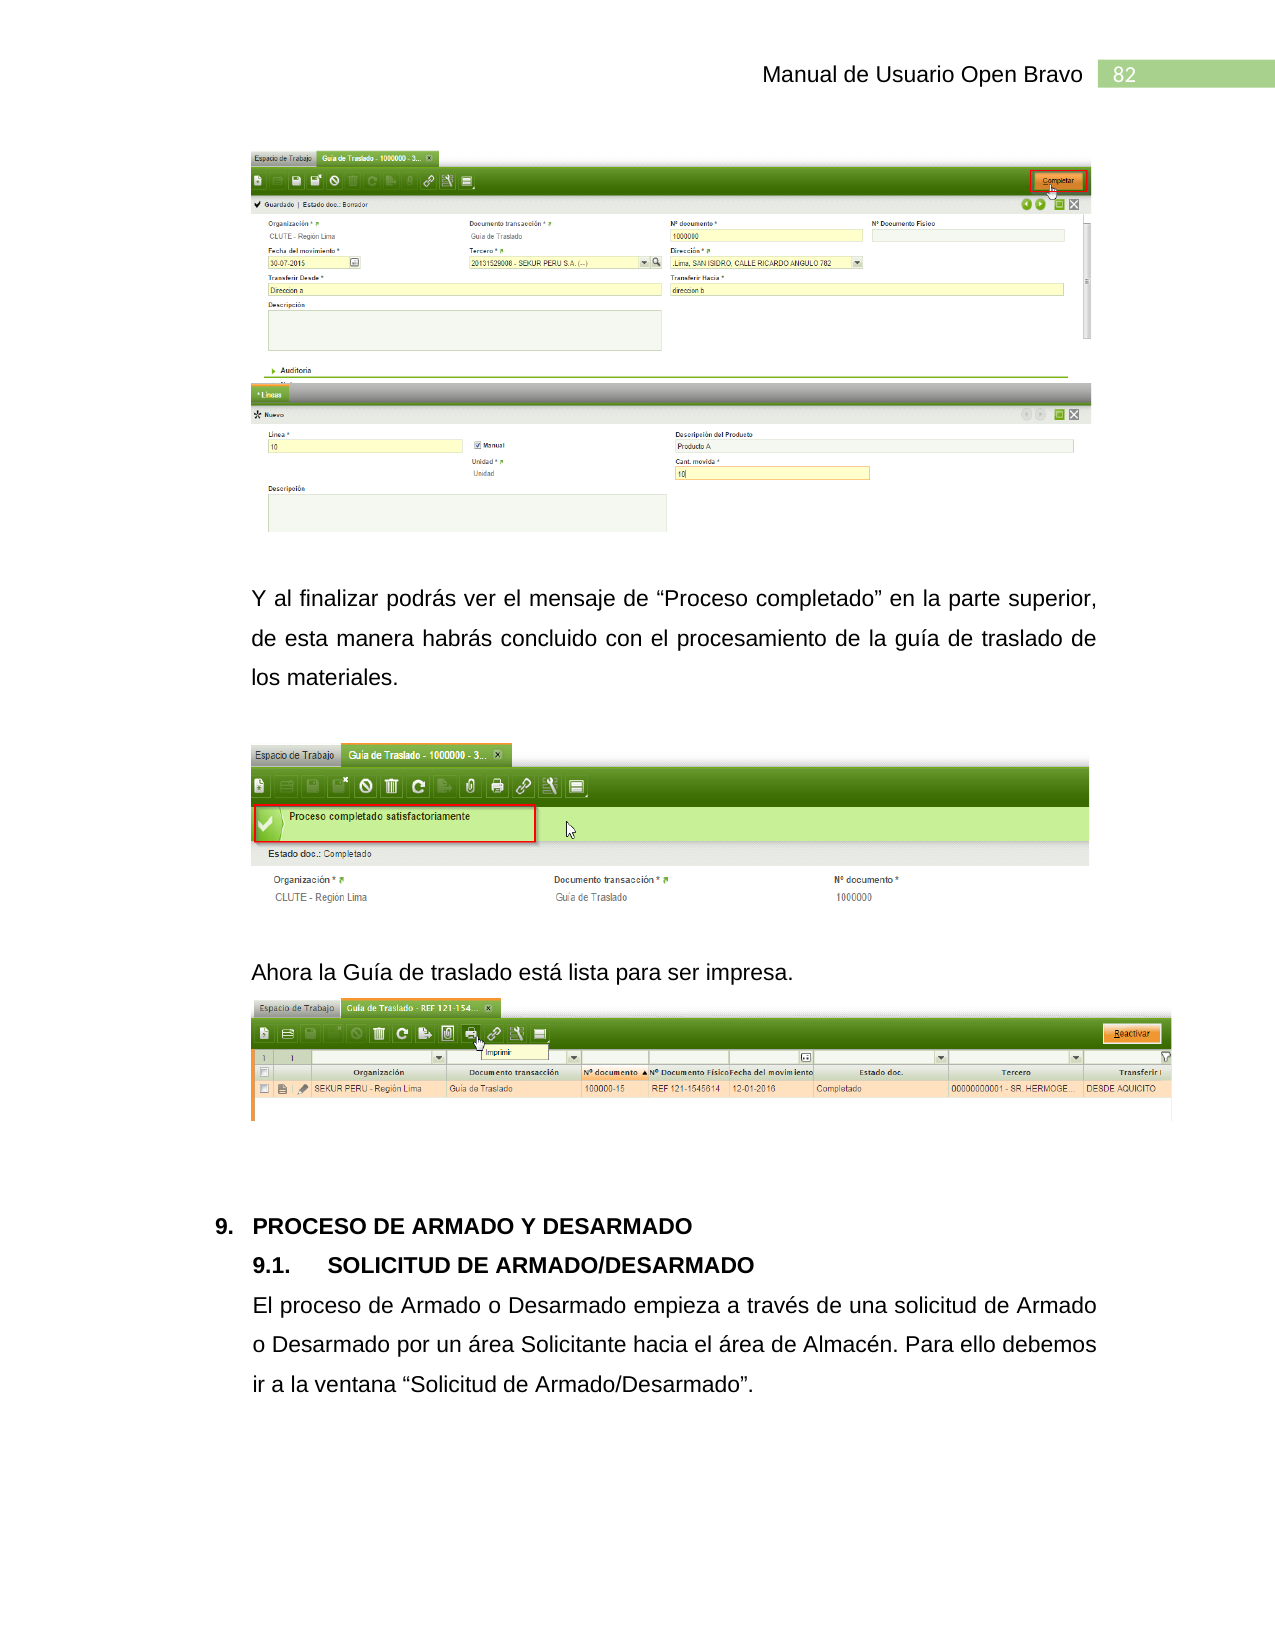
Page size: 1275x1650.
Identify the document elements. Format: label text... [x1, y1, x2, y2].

list PROCESO DE ARMADO Y DESARMADO [215, 1213, 1098, 1239]
text Ahora la Guía de traslado está lista para ser impresa. [251, 959, 1098, 985]
list SOLICITUD DE ARMADO/DESARMADO [252, 1252, 1098, 1279]
text El proceso de Armado o Desarmado empieza a través de una solicitud de Armado o Desarmado por un área Solicitante hacia el área de Almacén. Para ello debemos ir a la ventana “Solicitud de Armado/Desarmado”. [252, 1292, 1098, 1397]
picture [251, 998, 1172, 1121]
picture [251, 743, 1090, 906]
picture [251, 147, 1092, 532]
text Y al finalizar podrás ver el mensaje de “Proceso completado” en la parte superior, de esta manera habrás concluido con el procesamiento de la guía de traslado de los materiales. [251, 585, 1098, 691]
